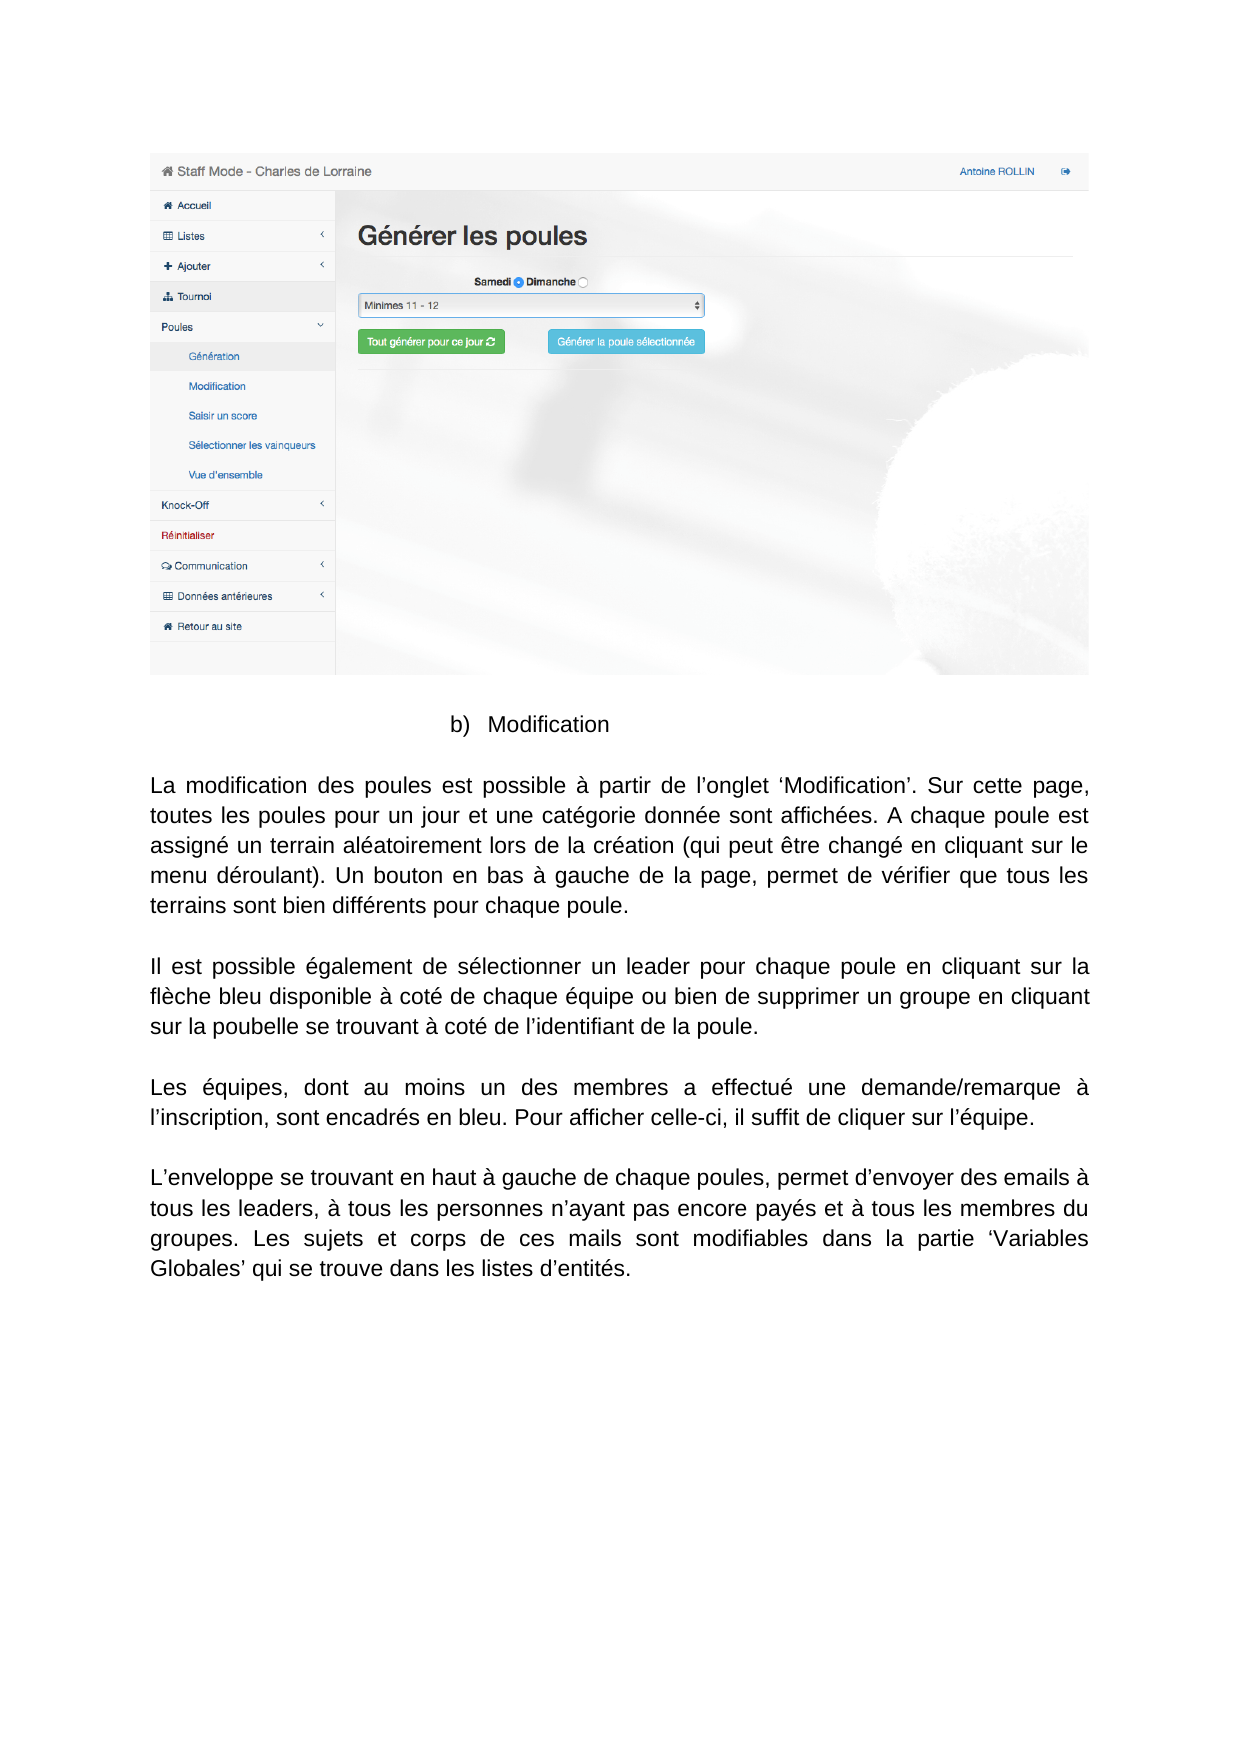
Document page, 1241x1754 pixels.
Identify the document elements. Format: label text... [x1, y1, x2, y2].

text L’enveloppe se trouvant en haut à gauche de chaque poules, permet d’envoyer des emails à tous les leaders, à tous les personnes n’ayant pas encore payés et à tous les membres du groupes. Les sujets et corps de ces mails sont modifiables dans la partie ‘Variables Globales’ qui se trouve dans les listes d’entités. [150, 1164, 1090, 1281]
text Il est possible également de sélectionner un leader pour chaque poule en cliquant sur la flèche bleu disponible à coté de chaque équipe ou bien de supprimer un groupe en cliquant sur la poubelle se trouvant à coté de l’identifiant de la poule. [150, 953, 1090, 1040]
picture [150, 150, 1089, 678]
text La modification des poules est possible à partir de l’onglet ‘Modification’. Sur cette page, toutes les poules pour un jour et une catégorie donnée sont affichées. A chaque poule est assigné un terrain aléatoirement lors de la création (qui peut être changé en cliquant sur le menu déroulant). Un bouton en bas à gauche de la page, permet de vérifier que tous les terrains sont bien différents pour chaque poule. [150, 772, 1090, 919]
list Modification [450, 711, 1090, 738]
text Les équipes, dont au moins un des membres a effectué une demande/remarque à l’inscription, sont encadrés en bleu. Pour afficher celle-ci, il suffit de cliquer sur l’équipe. [150, 1074, 1090, 1130]
